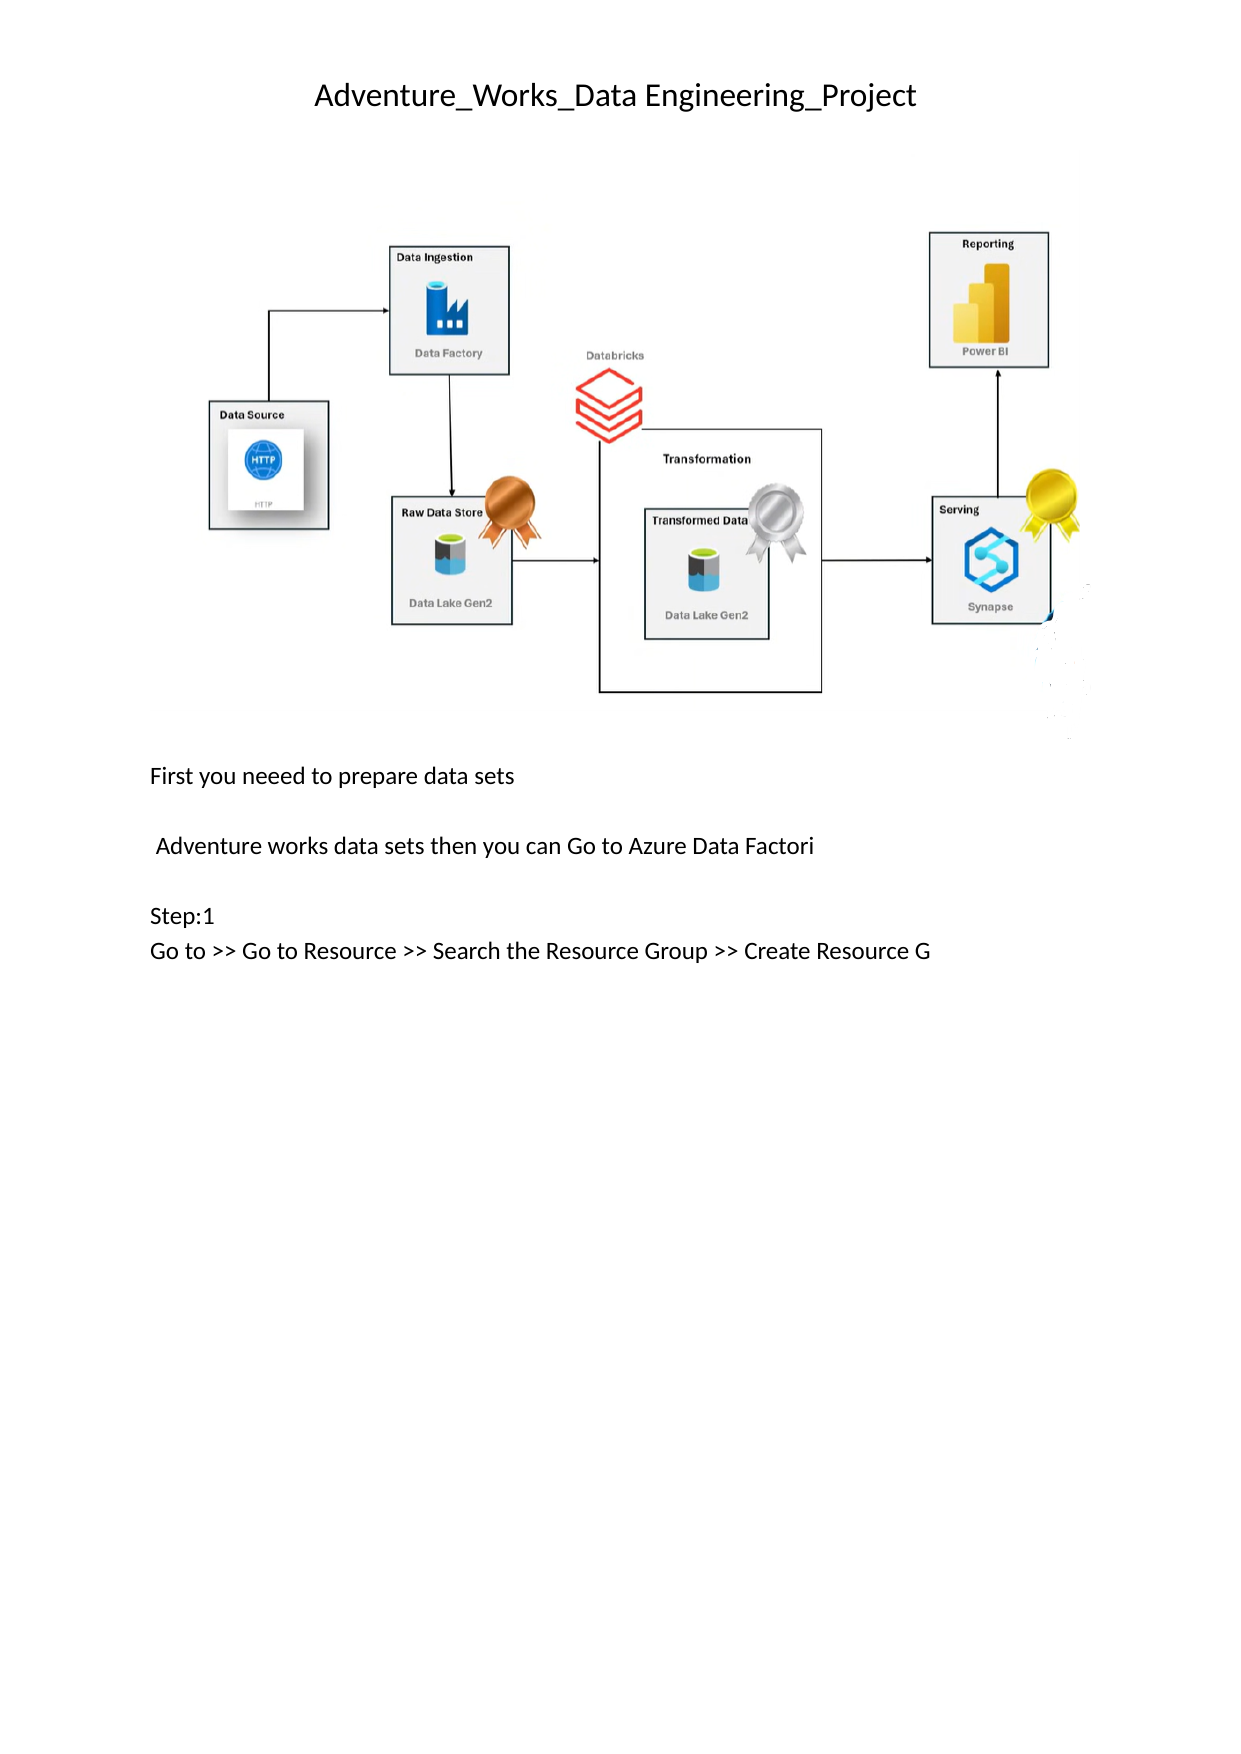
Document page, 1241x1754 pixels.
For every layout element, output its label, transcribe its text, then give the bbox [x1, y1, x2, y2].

picture [150, 150, 1091, 739]
text First you neeed to prepare data sets Adventure works data sets then you can Go to Azure Data Factori Step:1 Go to >> Go to Resource >> Search the Resource Group >> Create Resource G [150, 760, 1090, 965]
